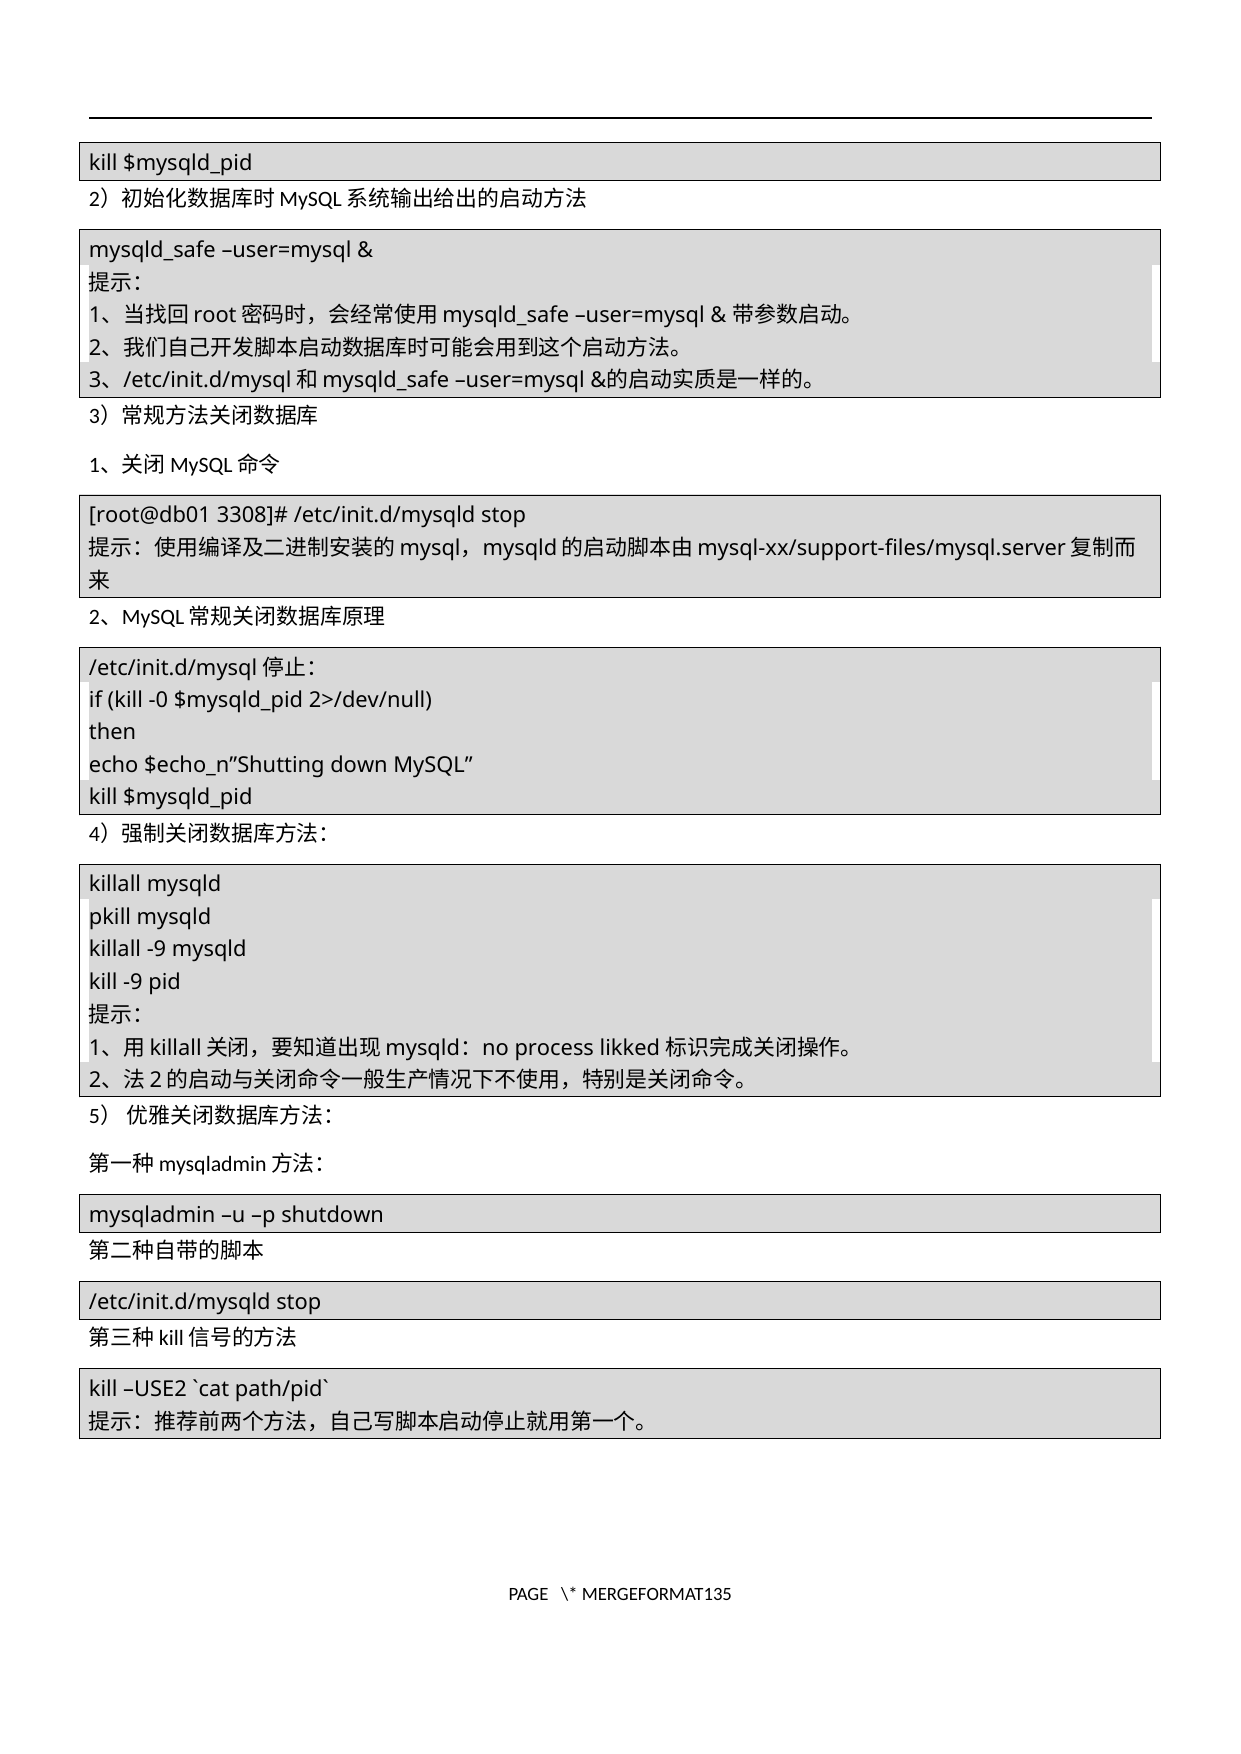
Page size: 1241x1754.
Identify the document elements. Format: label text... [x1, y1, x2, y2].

text if (kill -0 $mysqld_pid 2>/dev/null) [89, 682, 1152, 715]
text 1、当找回root密码时，会经常使用mysqld_safe –user=mysql & 带参数启动。 [89, 297, 1152, 330]
text 提示： [89, 997, 1152, 1029]
text 2、MySQL常规关闭数据库原理 [89, 598, 1152, 631]
text /etc/init.d/mysql 停止： [80, 648, 1160, 682]
text 2）初始化数据库时MySQL系统输出给出的启动方法 [89, 181, 1152, 213]
text killall -9 mysqld [89, 932, 1152, 964]
text 3）常规方法关闭数据库 [89, 398, 1152, 430]
text [root@db01 3308]# /etc/init.d/mysqld stop [80, 496, 1160, 527]
text mysqld_safe –user=mysql & [80, 230, 1160, 265]
text 4）强制关闭数据库方法： [89, 815, 1152, 848]
text 2、法2的启动与关闭命令一般生产情况下不使用，特别是关闭命令。 [80, 1059, 1160, 1096]
text 5） 优雅关闭数据库方法： [89, 1097, 1152, 1130]
text 第一种mysqladmin方法： [89, 1146, 1152, 1178]
text 第二种自带的脚本 [89, 1233, 1152, 1265]
text 1、用killall关闭，要知道出现mysqld：no process likked 标识完成关闭操作。 [89, 1029, 1152, 1059]
text pkill mysqld [89, 899, 1152, 932]
text 3、/etc/init.d/mysql和mysqld_safe –user=mysql &的启动实质是一样的。 [80, 359, 1160, 397]
text 第三种kill信号的方法 [89, 1320, 1152, 1352]
text kill -9 pid [89, 964, 1152, 997]
text 2、我们自己开发脚本启动数据库时可能会用到这个启动方法。 [89, 330, 1152, 359]
text /etc/init.d/mysqld stop [80, 1282, 1160, 1319]
text then [89, 715, 1152, 747]
text echo $echo_n”Shutting down MySQL” [89, 747, 1152, 777]
text kill –USE2 `cat path/pid` [80, 1369, 1160, 1401]
text 提示： [89, 265, 1152, 297]
text 提示：使用编译及二进制安装的mysql，mysqld的启动脚本由mysql-xx/support-files/mysql.server复制而来 [80, 527, 1160, 597]
text mysqladmin –u –p shutdown [80, 1195, 1160, 1232]
text 1、关闭MySQL命令 [89, 446, 1152, 479]
text killall mysqld [80, 865, 1160, 899]
text kill $mysqld_pid [80, 777, 1160, 814]
text kill $mysqld_pid [80, 143, 1160, 180]
text 提示：推荐前两个方法，自己写脚本启动停止就用第一个。 [80, 1401, 1160, 1438]
